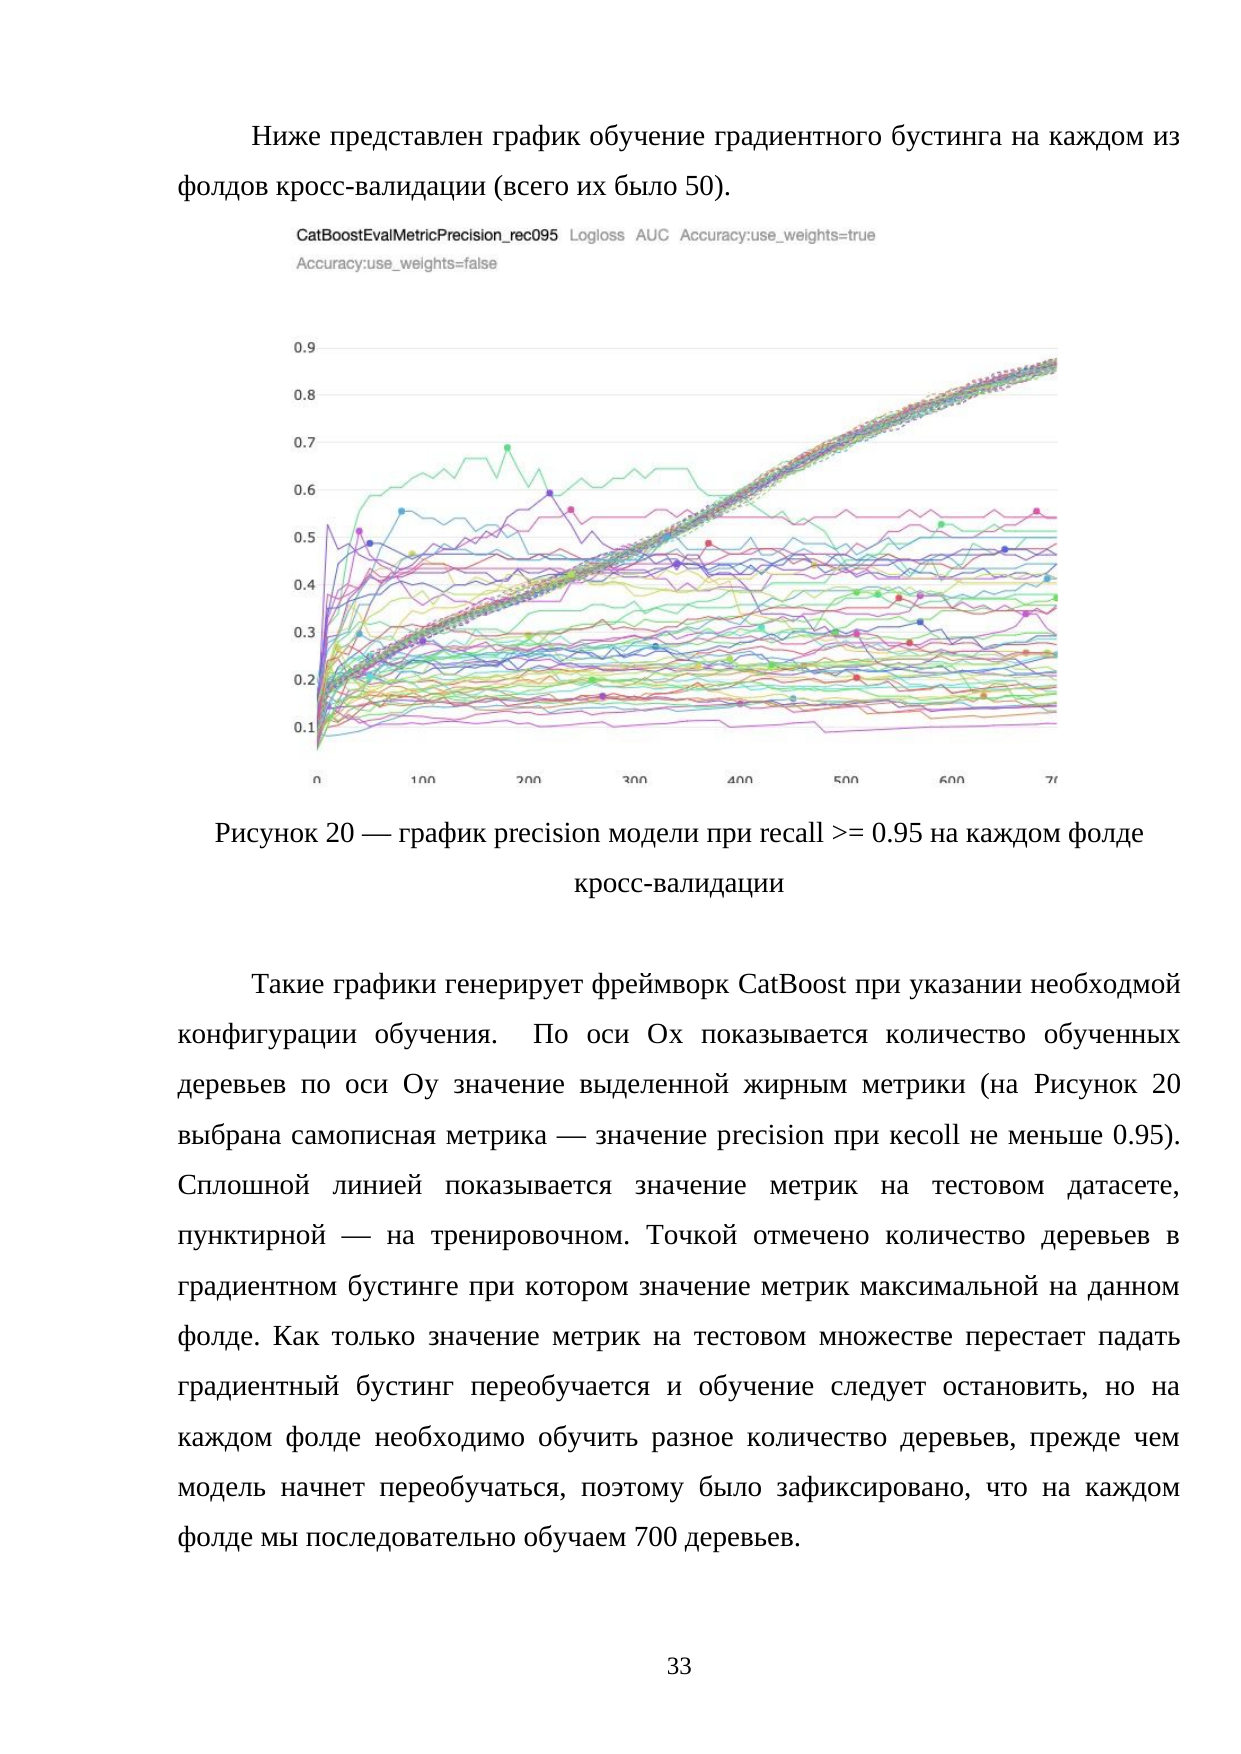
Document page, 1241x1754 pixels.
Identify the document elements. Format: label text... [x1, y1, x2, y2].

text Рисунок 20 — график precision модели при recall >= 0.95 на каждом фолде кросс-валидации [177, 815, 1181, 899]
text Такие графики генерирует фреймворк CatBoost при указании необходмой конфигурации обучения. По оси Ox показывается количество обученных деревьев по оси Oy значение выделенной жирным метрики (на Рисунке 20 выбрана самописная метрика — значение precision при кecoll не меньше 0.95). Сплошной линией показывается значение метрик на тестовом датасете, пунктирной — на тренировочном. Точкой отмечено количество деревьев в градиентном бустинге при котором значение метрик максимальной на данном фолде. Как только значение метрик на тестовом множестве перестает падать градиентный бустинг переобучается и обучение следует остановить, но на каждом фолде необходимо обучить разное количество деревьев, прежде чем модель начнет переобучаться, поэтому было зафиксировано, что на каждом фолде мы последовательно обучаем 700 деревьев. [177, 966, 1181, 1553]
picture [282, 218, 1077, 799]
text Ниже представлен график обучение градиентного бустинга на каждом из фолдов кросс-валидации (всего их было 50). [177, 118, 1181, 202]
